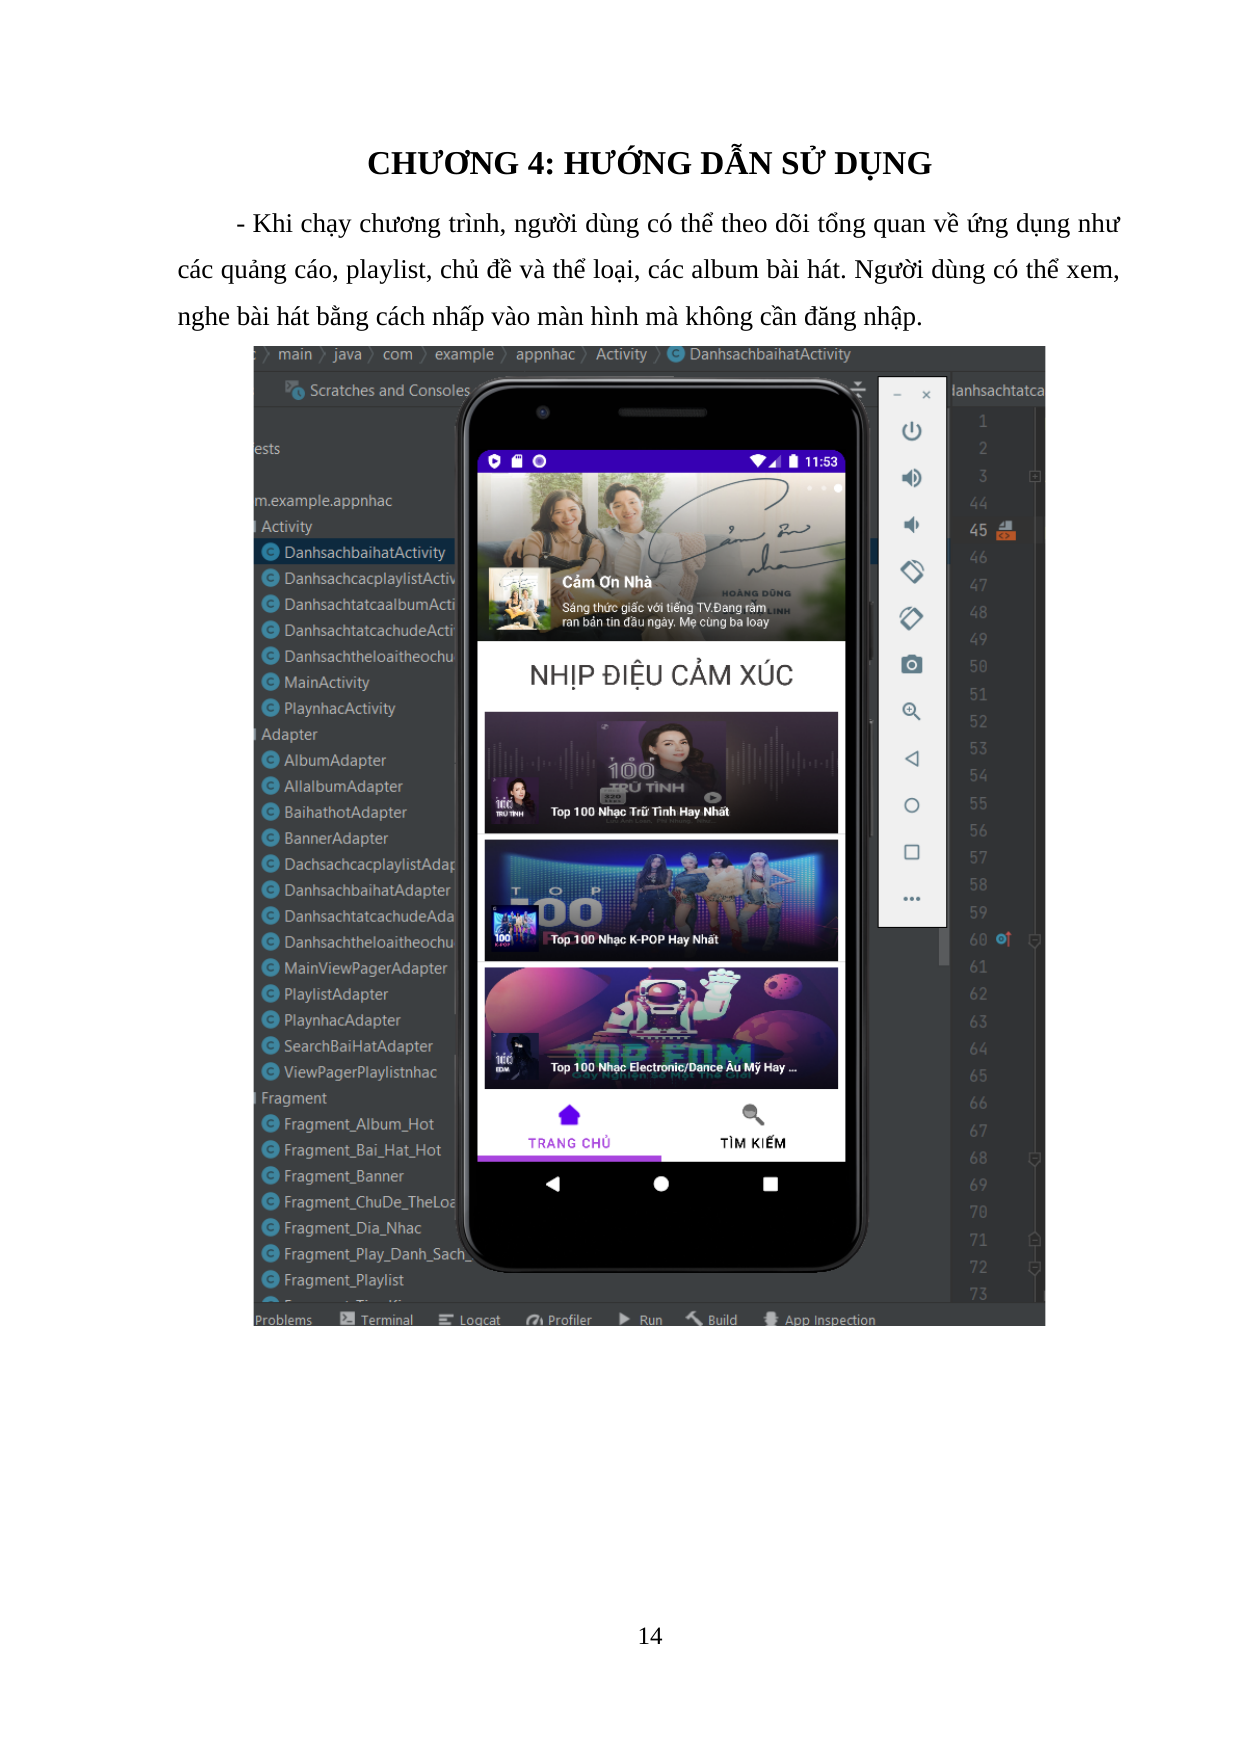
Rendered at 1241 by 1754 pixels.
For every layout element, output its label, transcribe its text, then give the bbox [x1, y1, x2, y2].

picture [253, 346, 1046, 1326]
list Khi chạy chương trình, người dùng có thể theo dõi tổng quan về ứng dụng như các quảng cáo, playlist, chủ đề và thể loại, các album bài hát. Người dùng có thể xem, nghe bài hát bằng cách nhấp vào màn hình mà không cần đăng nhập. [177, 207, 1122, 331]
subtitle CHƯƠNG 4: HƯỚNG DẪN SỬ DỤNG [177, 143, 1122, 181]
